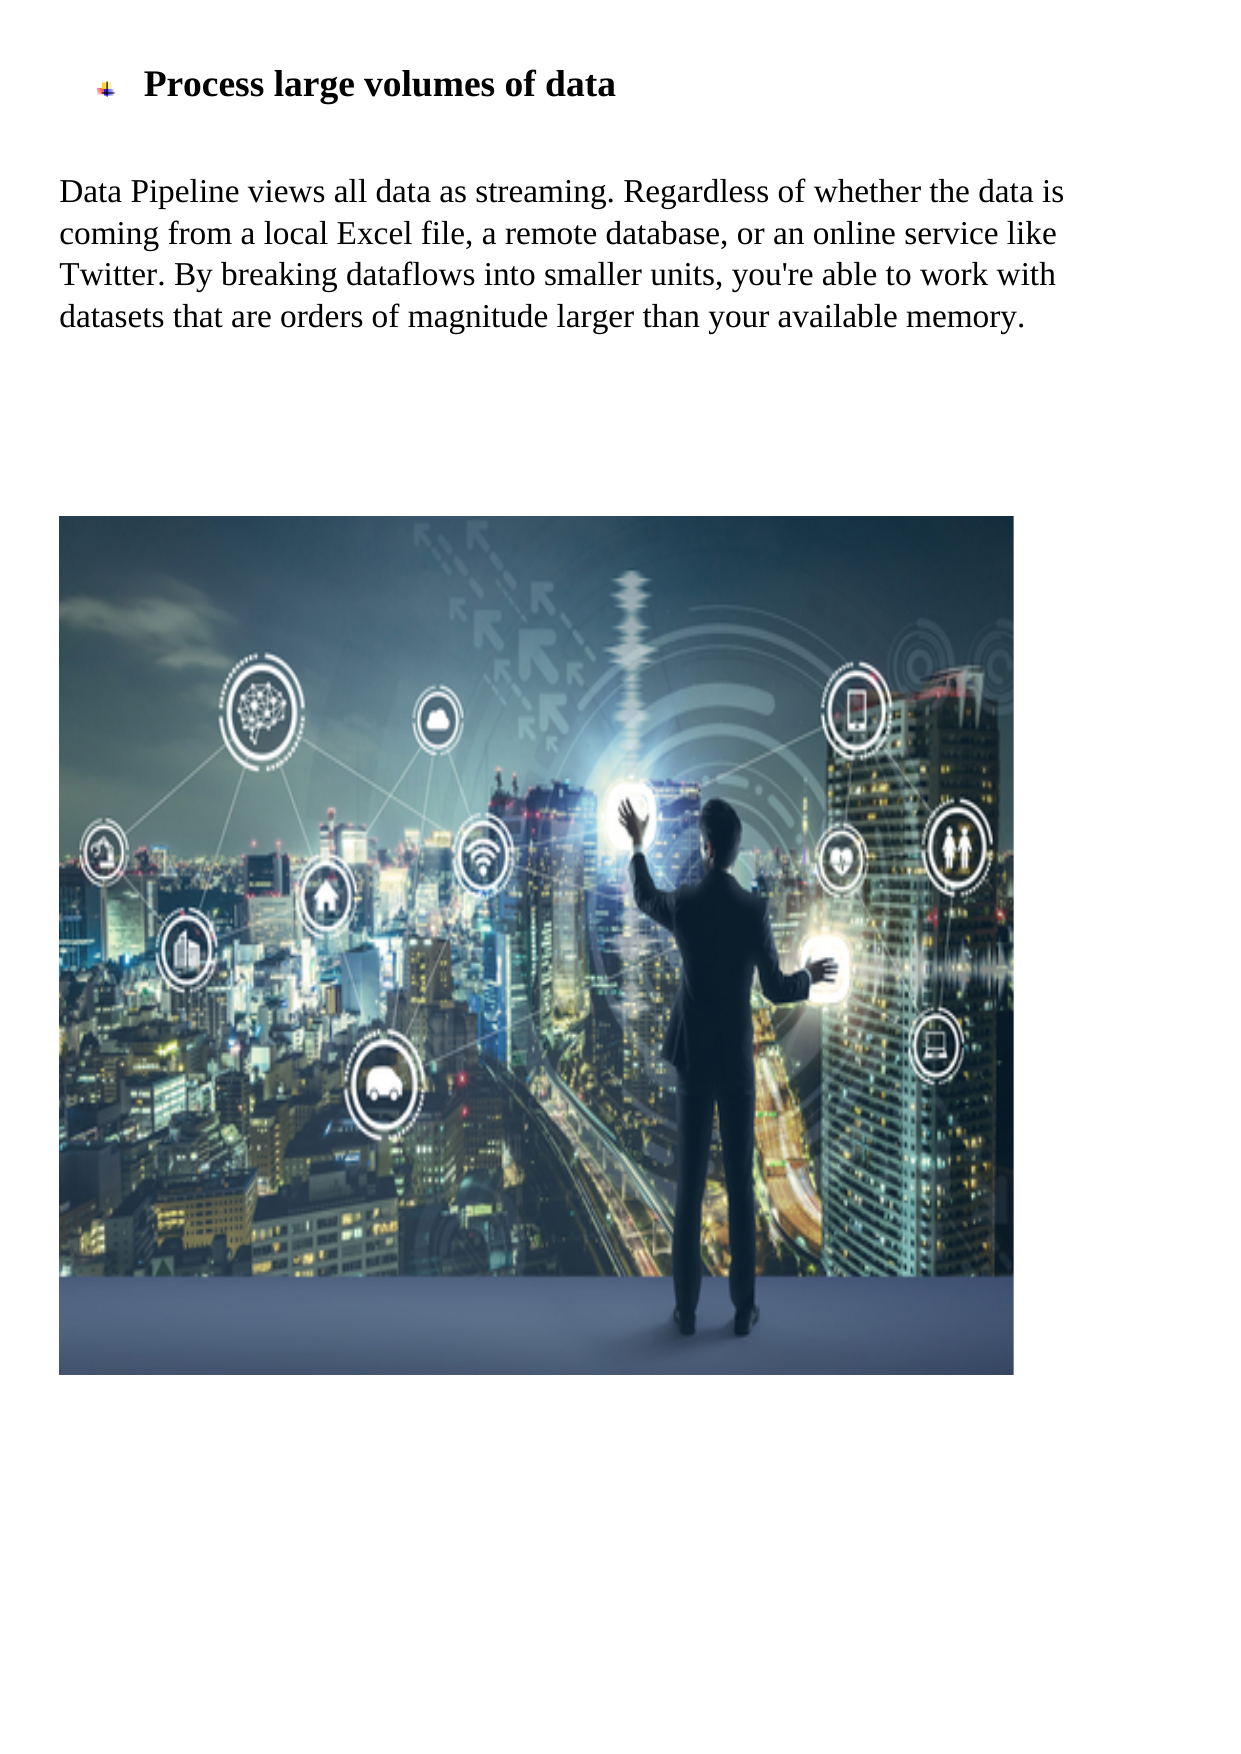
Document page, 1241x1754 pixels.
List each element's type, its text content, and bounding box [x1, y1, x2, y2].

text Data Pipeline views all data as streaming. Regardless of whether the data is coming from a local Excel file, a remote database, or an online service like Twitter. By breaking dataflows into smaller units, you're able to work with datasets that are orders of magnitude larger than your available memory. [59, 172, 1167, 334]
picture [59, 516, 1014, 1375]
picture [97, 80, 115, 97]
list Process large volumes of data [97, 62, 1167, 105]
